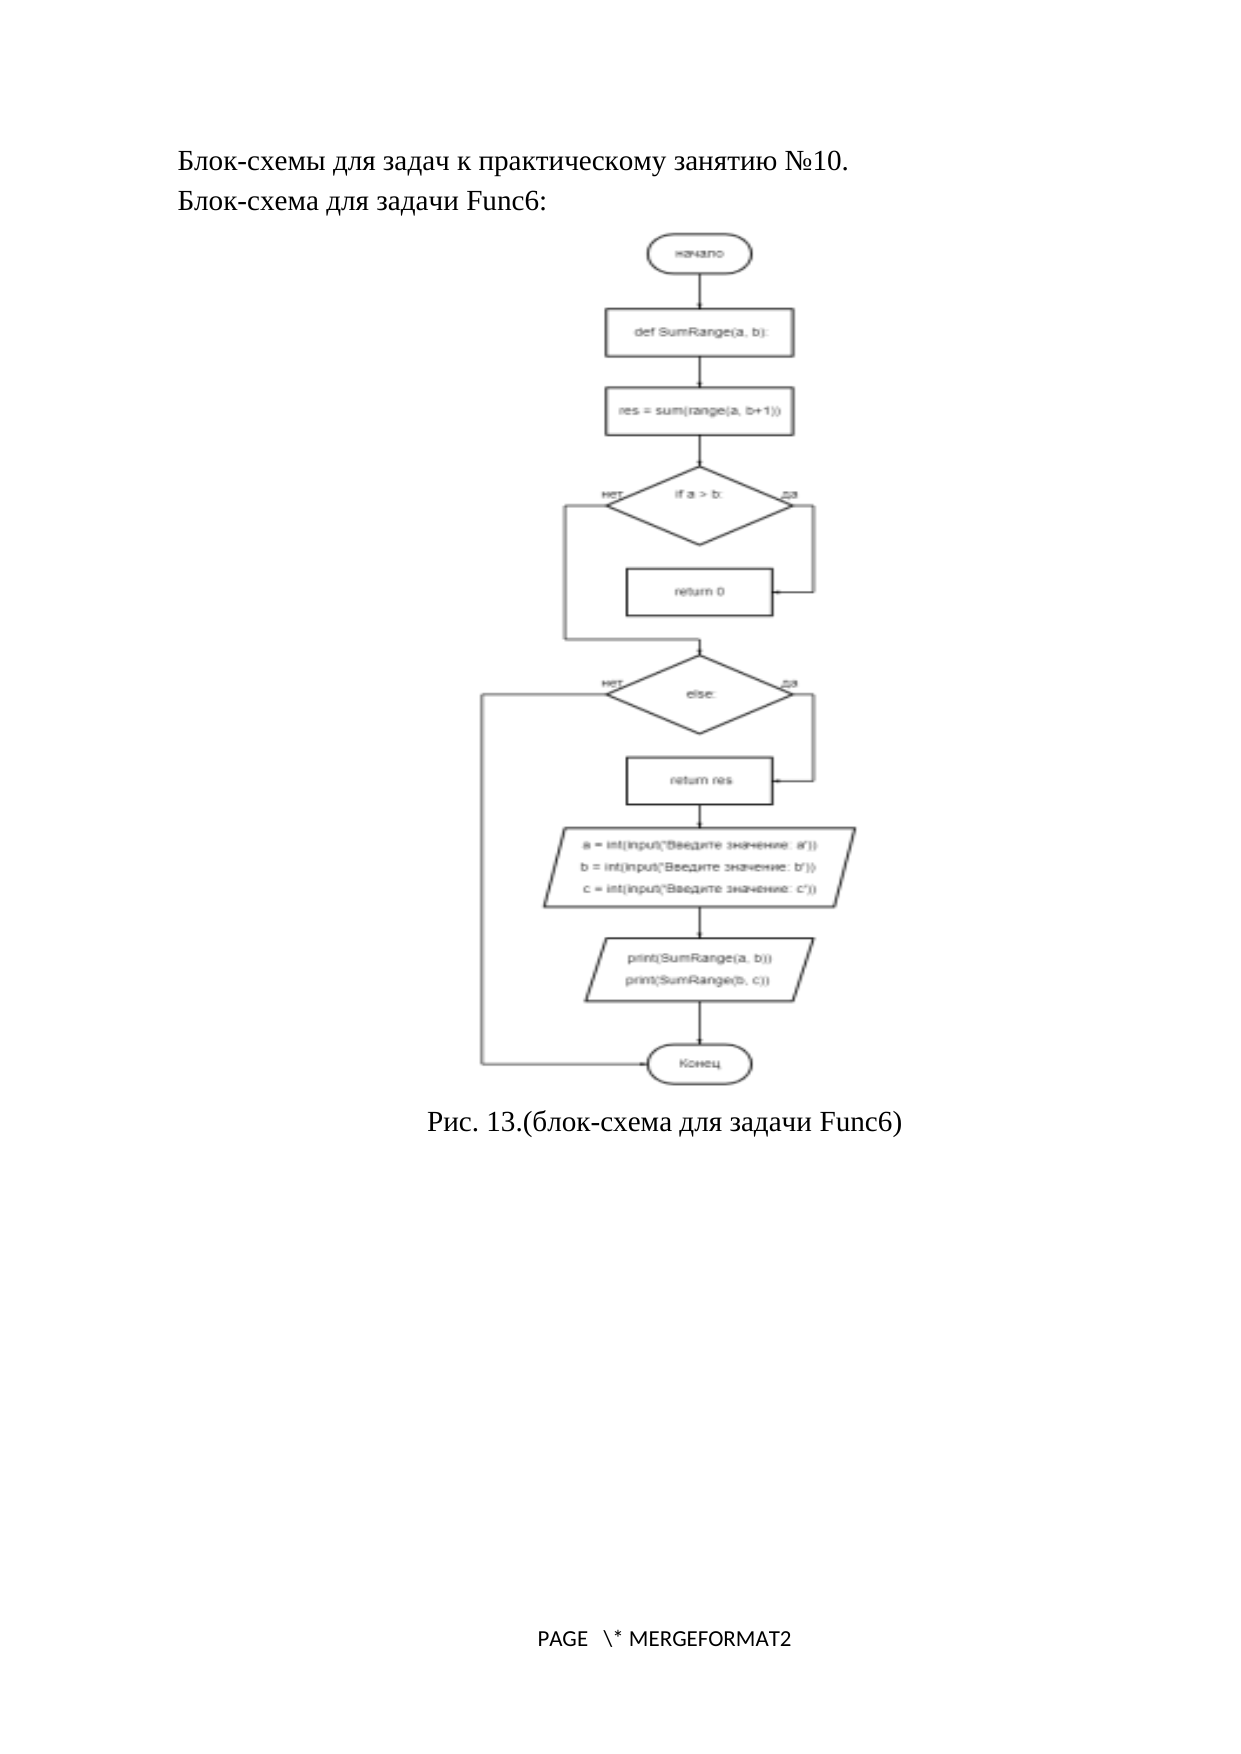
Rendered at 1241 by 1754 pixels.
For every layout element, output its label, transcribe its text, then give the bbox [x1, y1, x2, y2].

subtitle Блок-схема для задачи Func6: [177, 183, 1152, 217]
text Рис. 13.(блок-схема для задачи Func6) [177, 1104, 1152, 1138]
subtitle Блок-схемы для задач к практическому занятию №10. [177, 143, 1152, 177]
picture [462, 219, 866, 1100]
